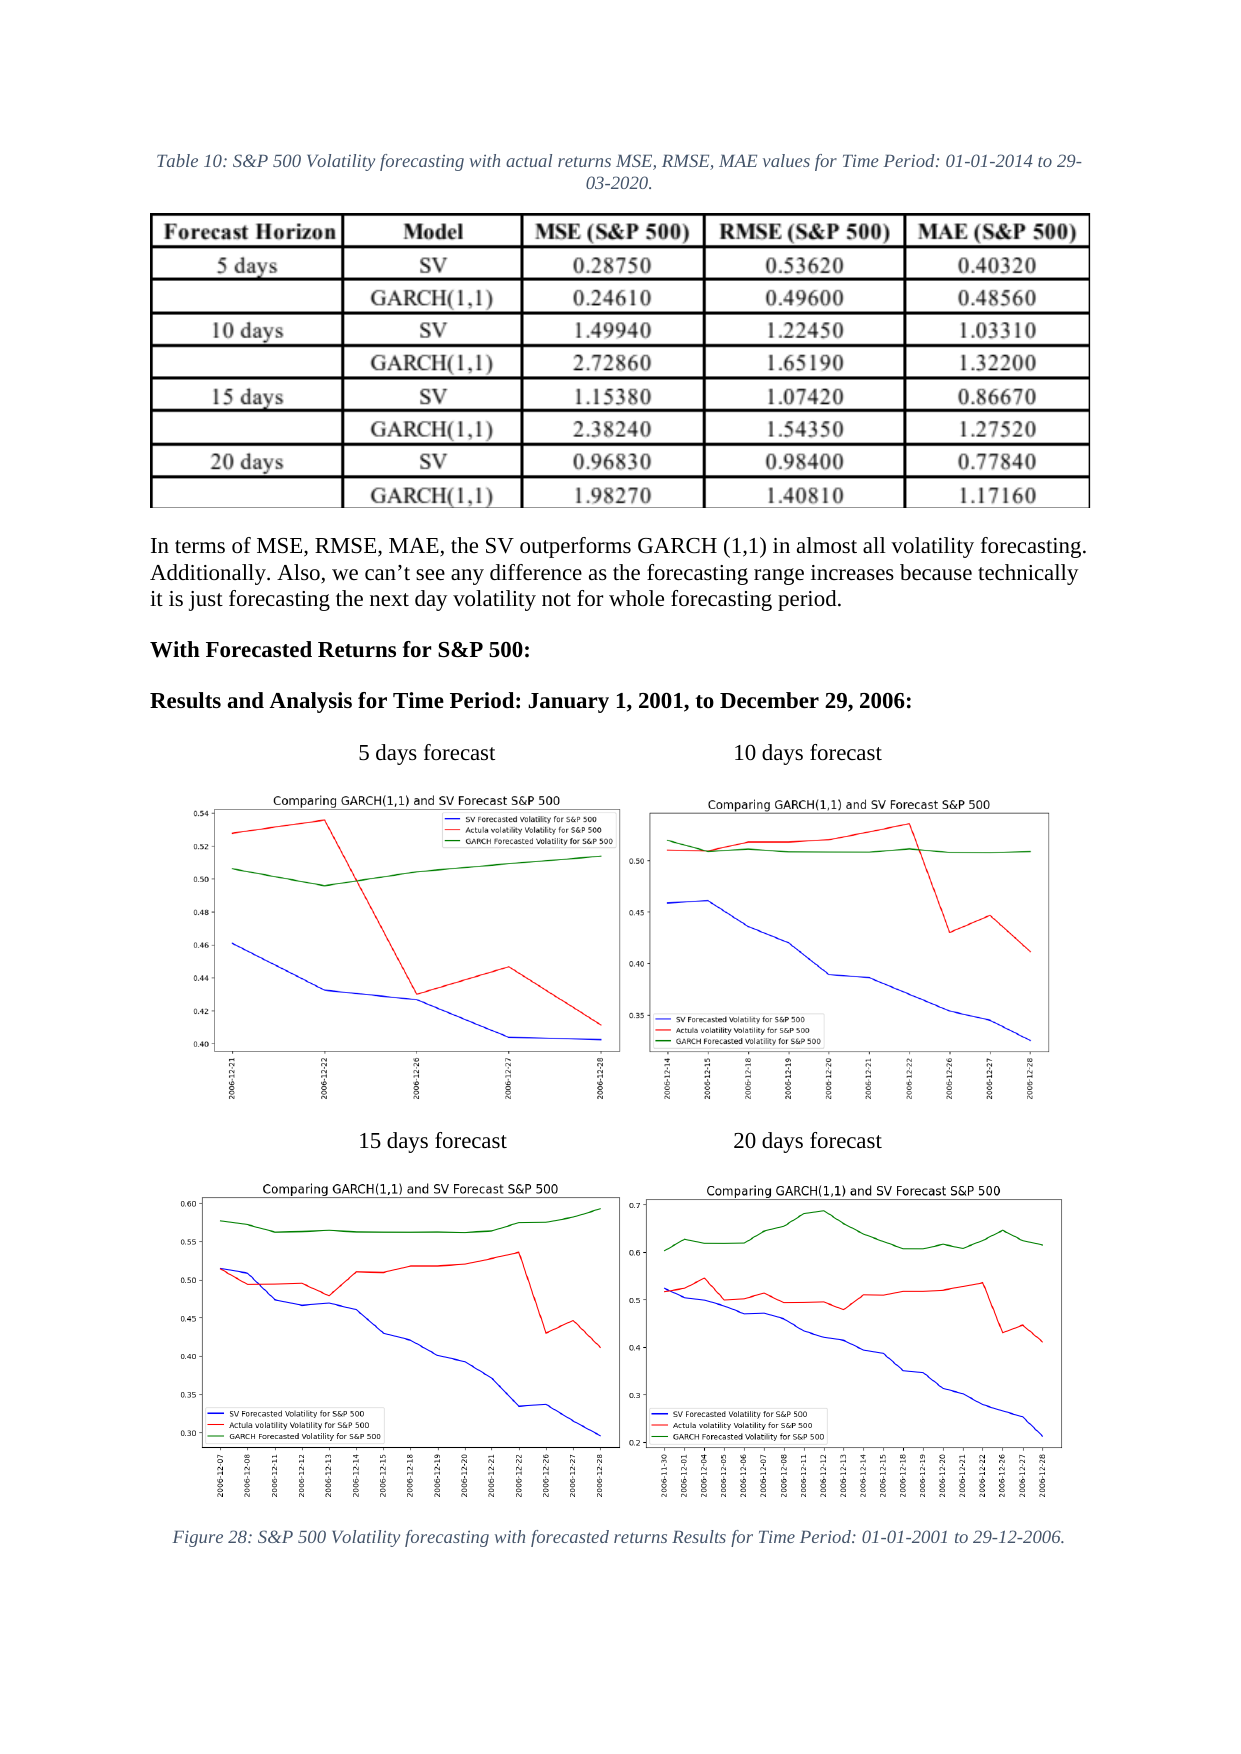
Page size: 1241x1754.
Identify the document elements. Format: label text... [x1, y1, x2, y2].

text In terms of MSE, RMSE, MAE, the SV outperforms GARCH (1,1) in almost all volatility forecasting. Additionally. Also, we can’t see any difference as the forecasting range increases because technically it is just forecasting the next day volatility not for whole forecasting period. [150, 532, 1090, 611]
text With Forecasted Returns for S&P 500: [150, 636, 1090, 663]
text 5 days forecast 10 days forecast [150, 739, 1090, 765]
text Results and Analysis for Time Period: January 1, 2001, to December 29, 2006: [150, 688, 1090, 714]
picture [174, 1178, 1066, 1501]
text 15 days forecast 20 days forecast [150, 1128, 1090, 1154]
picture [187, 790, 1053, 1103]
